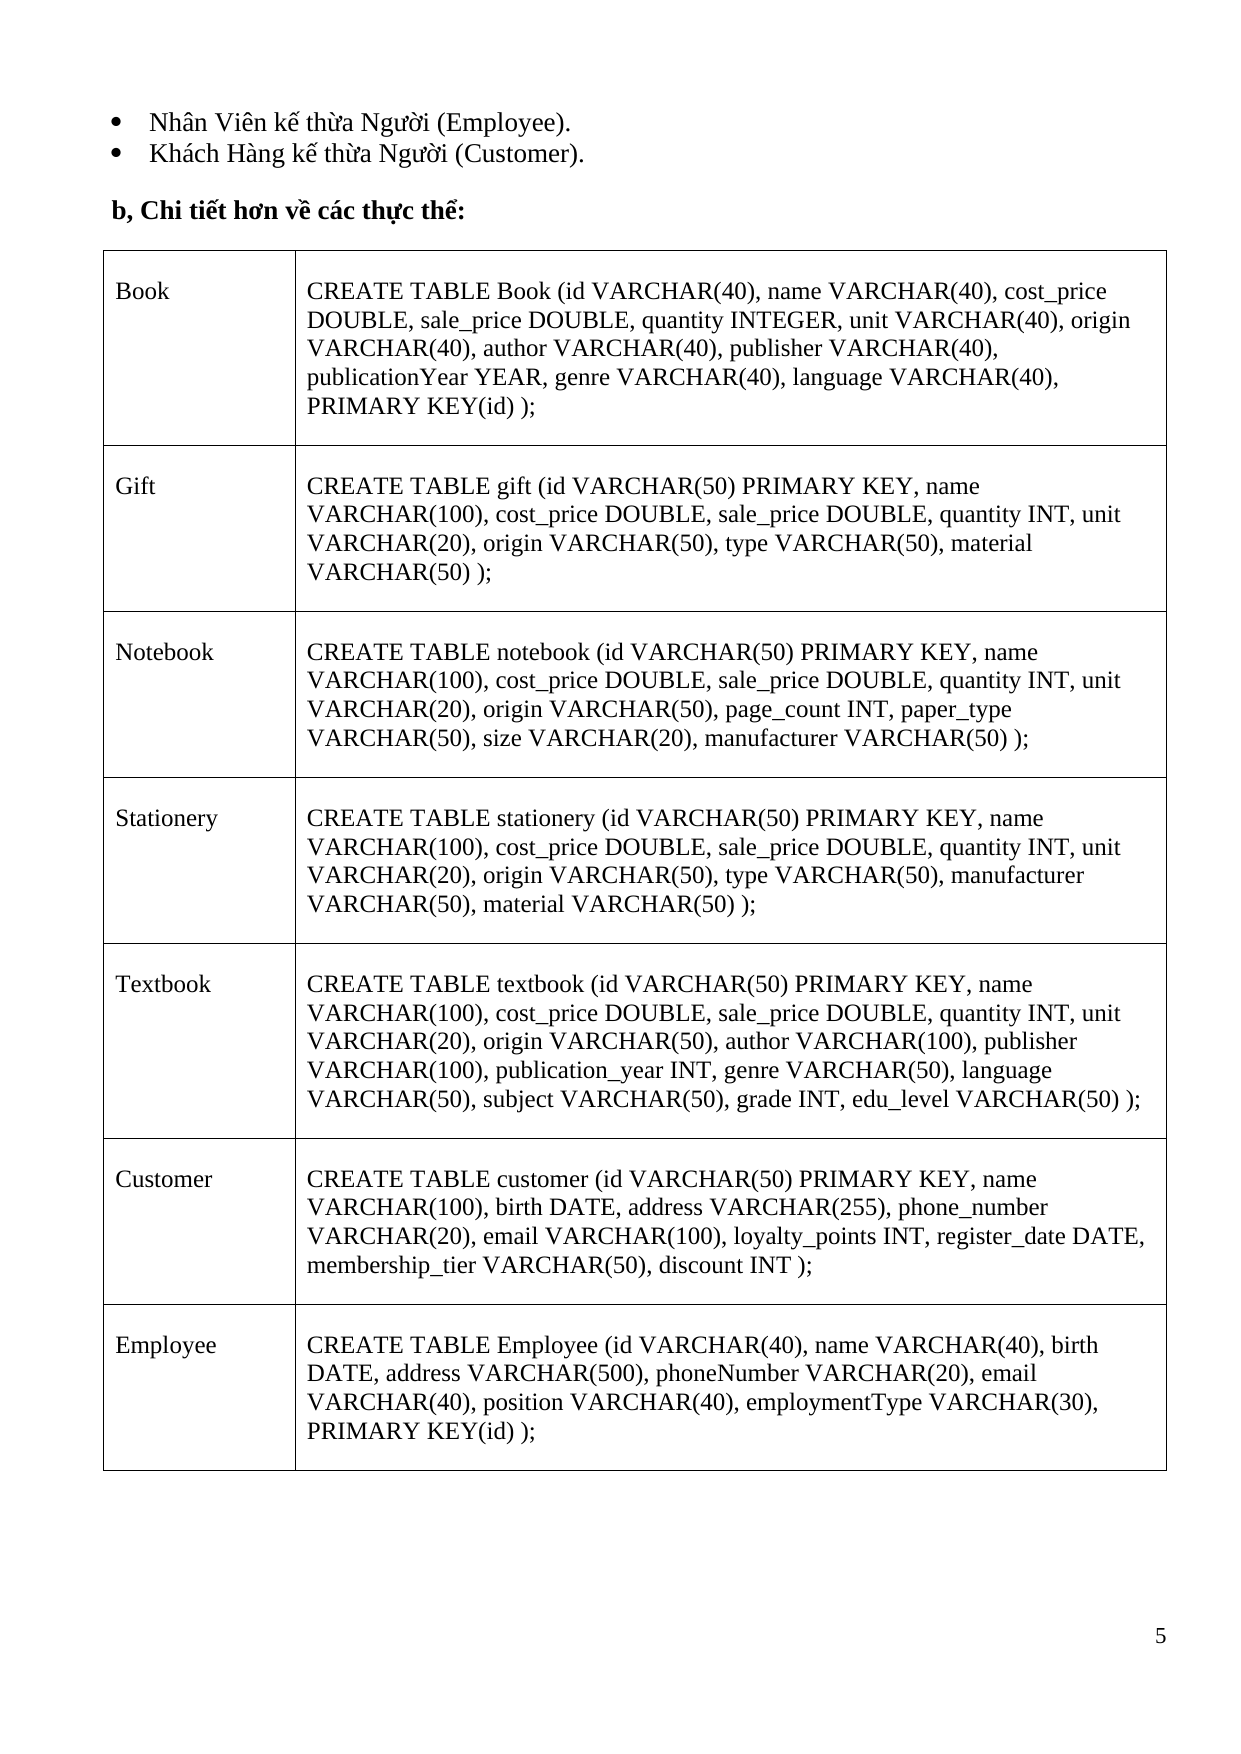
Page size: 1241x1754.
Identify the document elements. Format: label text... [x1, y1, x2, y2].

list Khách Hàng kế thừa Người (Customer). [111, 138, 1166, 169]
table_cell Notebook [104, 612, 295, 777]
list Nhân Viên kế thừa Người (Employee). [111, 106, 1166, 138]
table_cell Customer [104, 1139, 295, 1304]
table_cell CREATE TABLE stationery (id VARCHAR(50) PRIMARY KEY, name VARCHAR(100), cost_price DOUBLE, sale_price DOUBLE, quantity INT, unit VARCHAR(20), origin VARCHAR(50), type VARCHAR(50), manufacturer VARCHAR(50), material VARCHAR(50) ); [296, 778, 1166, 943]
table_cell CREATE TABLE notebook (id VARCHAR(50) PRIMARY KEY, name VARCHAR(100), cost_price DOUBLE, sale_price DOUBLE, quantity INT, unit VARCHAR(20), origin VARCHAR(50), page_count INT, paper_type VARCHAR(50), size VARCHAR(20), manufacturer VARCHAR(50) ); [296, 612, 1166, 777]
table_cell CREATE TABLE textbook (id VARCHAR(50) PRIMARY KEY, name VARCHAR(100), cost_price DOUBLE, sale_price DOUBLE, quantity INT, unit VARCHAR(20), origin VARCHAR(50), author VARCHAR(100), publisher VARCHAR(100), publication_year INT, genre VARCHAR(50), language VARCHAR(50), subject VARCHAR(50), grade INT, edu_level VARCHAR(50) ); [296, 944, 1166, 1138]
table_cell CREATE TABLE gift (id VARCHAR(50) PRIMARY KEY, name VARCHAR(100), cost_price DOUBLE, sale_price DOUBLE, quantity INT, unit VARCHAR(20), origin VARCHAR(50), type VARCHAR(50), material VARCHAR(50) ); [296, 446, 1166, 611]
table_cell Textbook [104, 944, 295, 1138]
table_cell Stationery [104, 778, 295, 943]
table_header Book [104, 251, 295, 445]
table_cell Employee [104, 1305, 295, 1470]
table_cell CREATE TABLE Employee (id VARCHAR(40), name VARCHAR(40), birth DATE, address VARCHAR(500), phoneNumber VARCHAR(20), email VARCHAR(40), position VARCHAR(40), employmentType VARCHAR(30), PRIMARY KEY(id) ); [296, 1305, 1166, 1470]
table_cell CREATE TABLE customer (id VARCHAR(50) PRIMARY KEY, name VARCHAR(100), birth DATE, address VARCHAR(255), phone_number VARCHAR(20), email VARCHAR(100), loyalty_points INT, register_date DATE, membership_tier VARCHAR(50), discount INT ); [296, 1139, 1166, 1304]
table_cell Gift [104, 446, 295, 611]
table_header CREATE TABLE Book (id VARCHAR(40), name VARCHAR(40), cost_price DOUBLE, sale_price DOUBLE, quantity INTEGER, unit VARCHAR(40), origin VARCHAR(40), author VARCHAR(40), publisher VARCHAR(40), publicationYear YEAR, genre VARCHAR(40), language VARCHAR(40), PRIMARY KEY(id) ); [296, 251, 1166, 445]
text b, Chi tiết hơn về các thực thể: [111, 194, 1166, 225]
